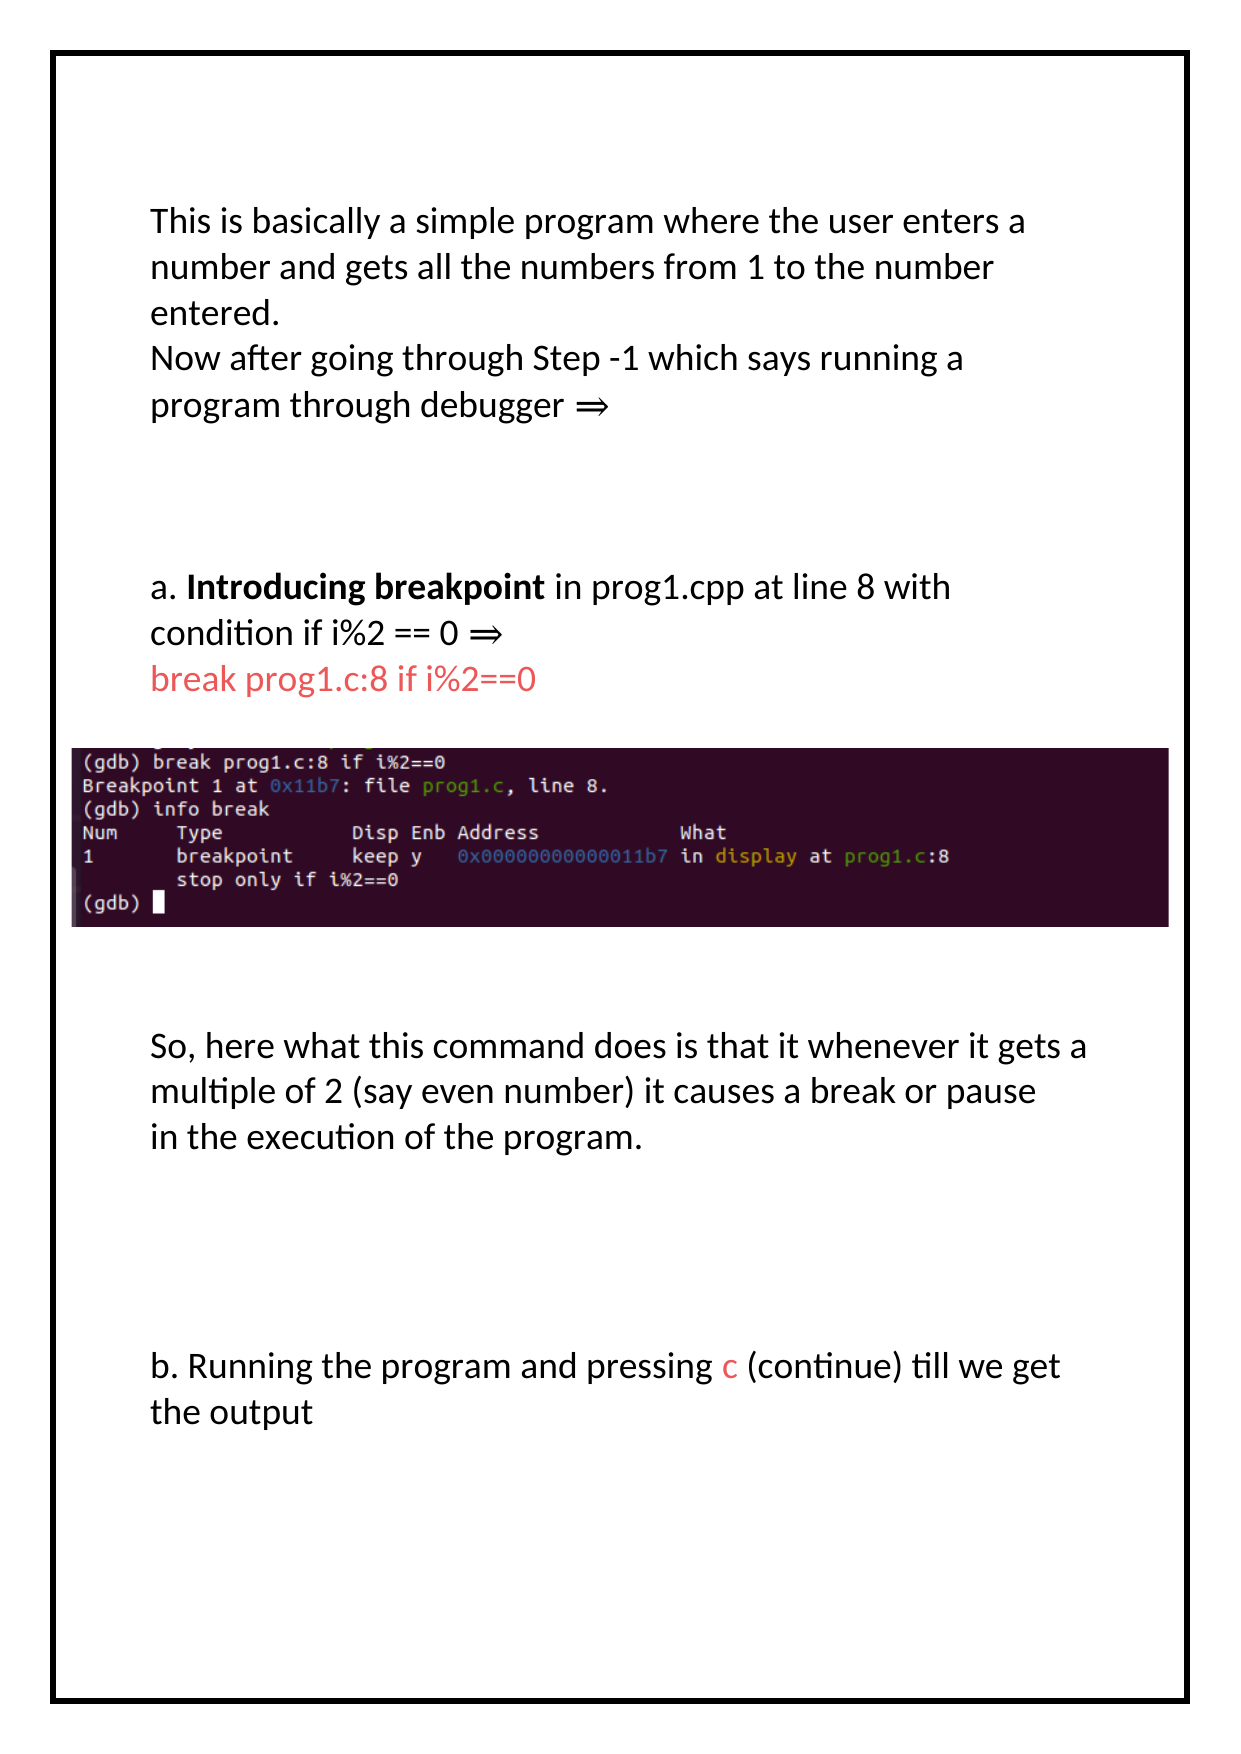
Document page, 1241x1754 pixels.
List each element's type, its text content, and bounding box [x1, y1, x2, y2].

text So, here what this command does is that it whenever it gets a multiple of 2 (say even number) it causes a break or pause [150, 1022, 1090, 1113]
text entered. [150, 288, 1090, 334]
text Now after going through Step -1 which says running a program through debugger ⇒ [150, 334, 1090, 427]
text a. Introducing breakpoint in prog1.cpp at line 8 with condition if i%2 == 0 ⇒ [150, 563, 1090, 655]
text b. Running the program and pressing c (continue) till we get the output [150, 1342, 1090, 1434]
text in the execution of the program. [150, 1113, 1090, 1159]
text break prog1.c:8 if i%2==0 [150, 655, 1090, 701]
text This is basically a simple program where the user enters a number and gets all the numbers from 1 to the number [150, 197, 1090, 288]
